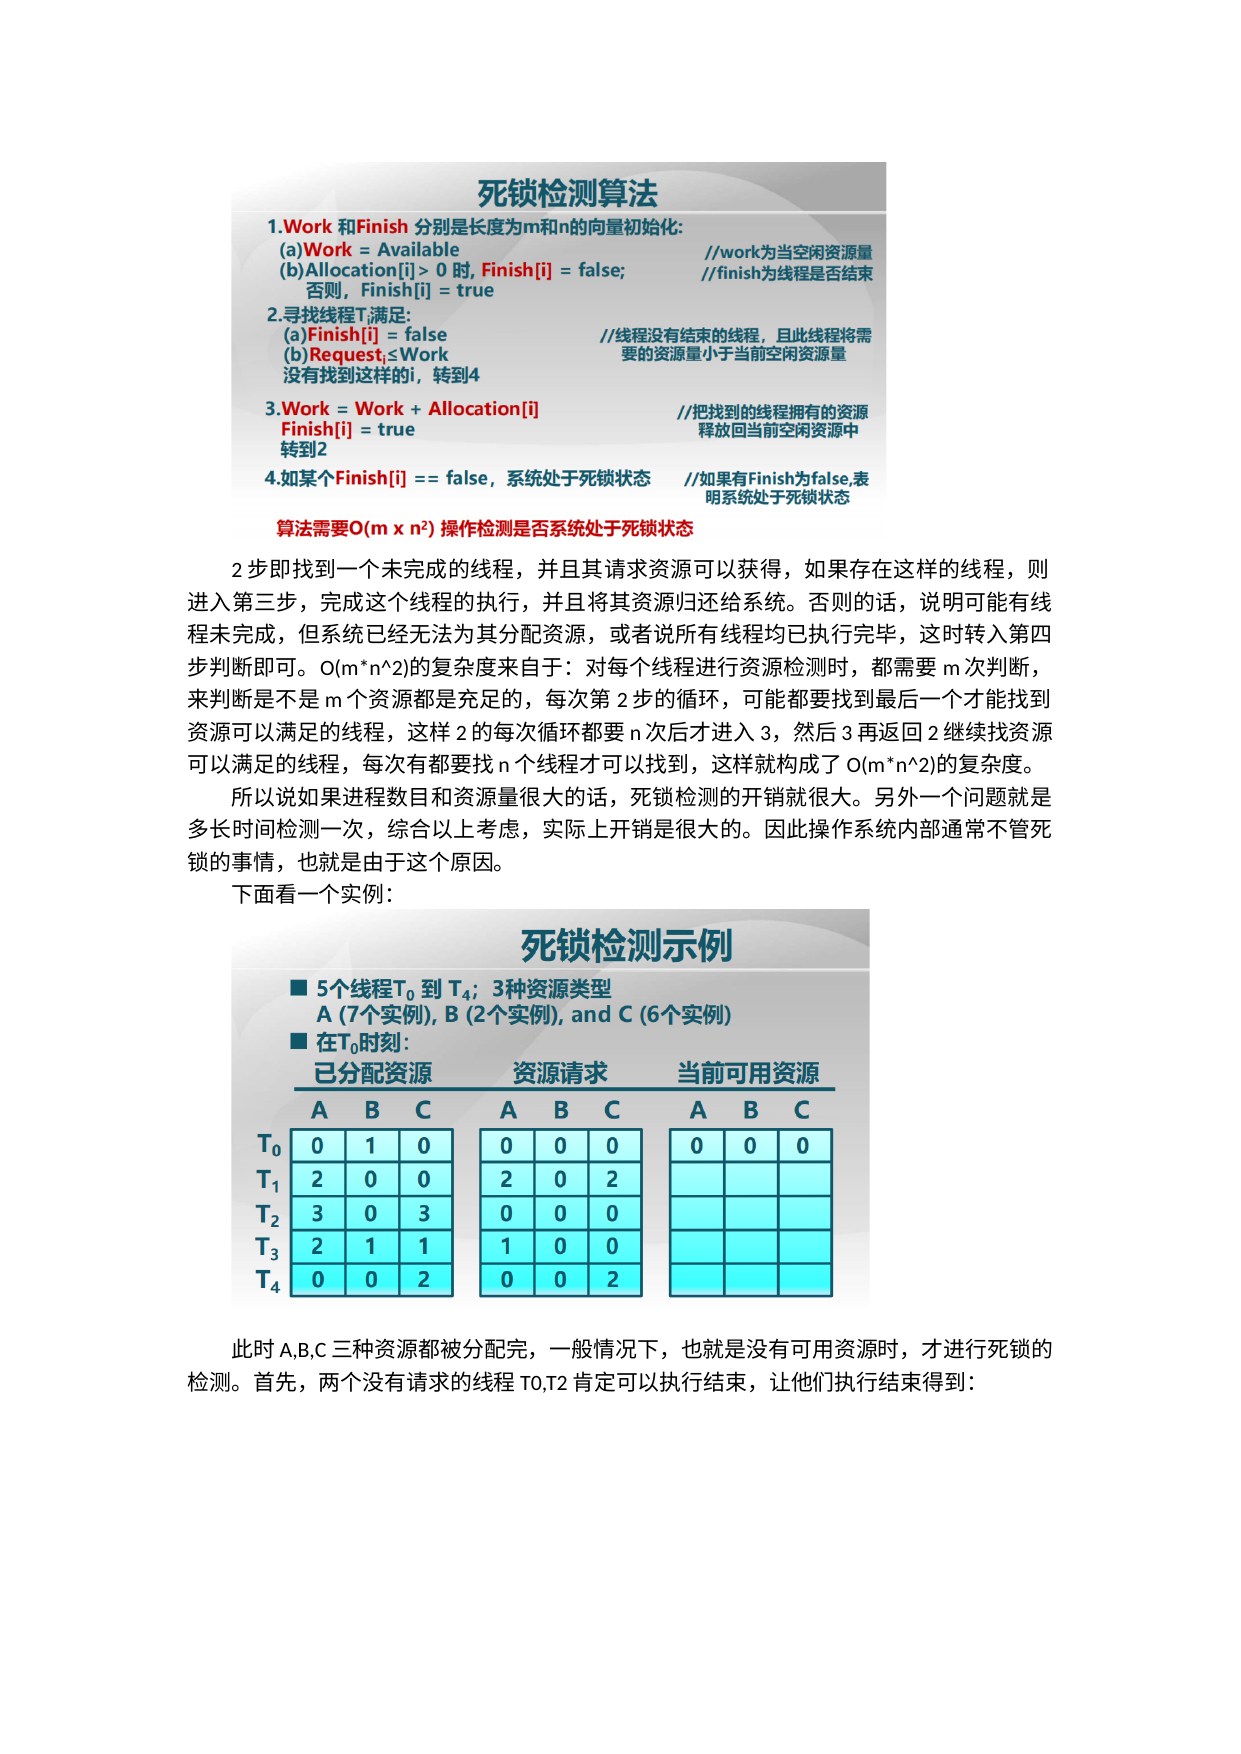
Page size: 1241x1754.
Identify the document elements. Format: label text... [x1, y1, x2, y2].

text 所以说如果进程数目和资源量很大的话，死锁检测的开销就很大。另外一个问题就是多长时间检测一次，综合以上考虑，实际上开销是很大的。因此操作系统内部通常不管死锁的事情，也就是由于这个原因。 [187, 779, 1053, 877]
text 此时A,B,C三种资源都被分配完，一般情况下，也就是没有可用资源时，才进行死锁的检测。首先，两个没有请求的线程T0,T2肯定可以执行结束，让他们执行结束得到： [187, 1332, 1053, 1397]
text 下面看一个实例： [187, 877, 1053, 909]
picture [231, 162, 887, 542]
text 2步即找到一个未完成的线程，并且其请求资源可以获得，如果存在这样的线程，则进入第三步，完成这个线程的执行，并且将其资源归还给系统。否则的话，说明可能有线程未完成，但系统已经无法为其分配资源，或者说所有线程均已执行完毕，这时转入第四步判断即可。O(m*n^2)的复杂度来自于：对每个线程进行资源检测时，都需要m次判断，来判断是不是m个资源都是充足的，每次第2步的循环，可能都要找到最后一个才能找到资源可以满足的线程，这样2的每次循环都要n次后才进入3，然后3再返回2继续找资源可以满足的线程，每次有都要找n个线程才可以找到，这样就构成了O(m*n^2)的复杂度。 [187, 552, 1053, 779]
picture [231, 909, 870, 1309]
